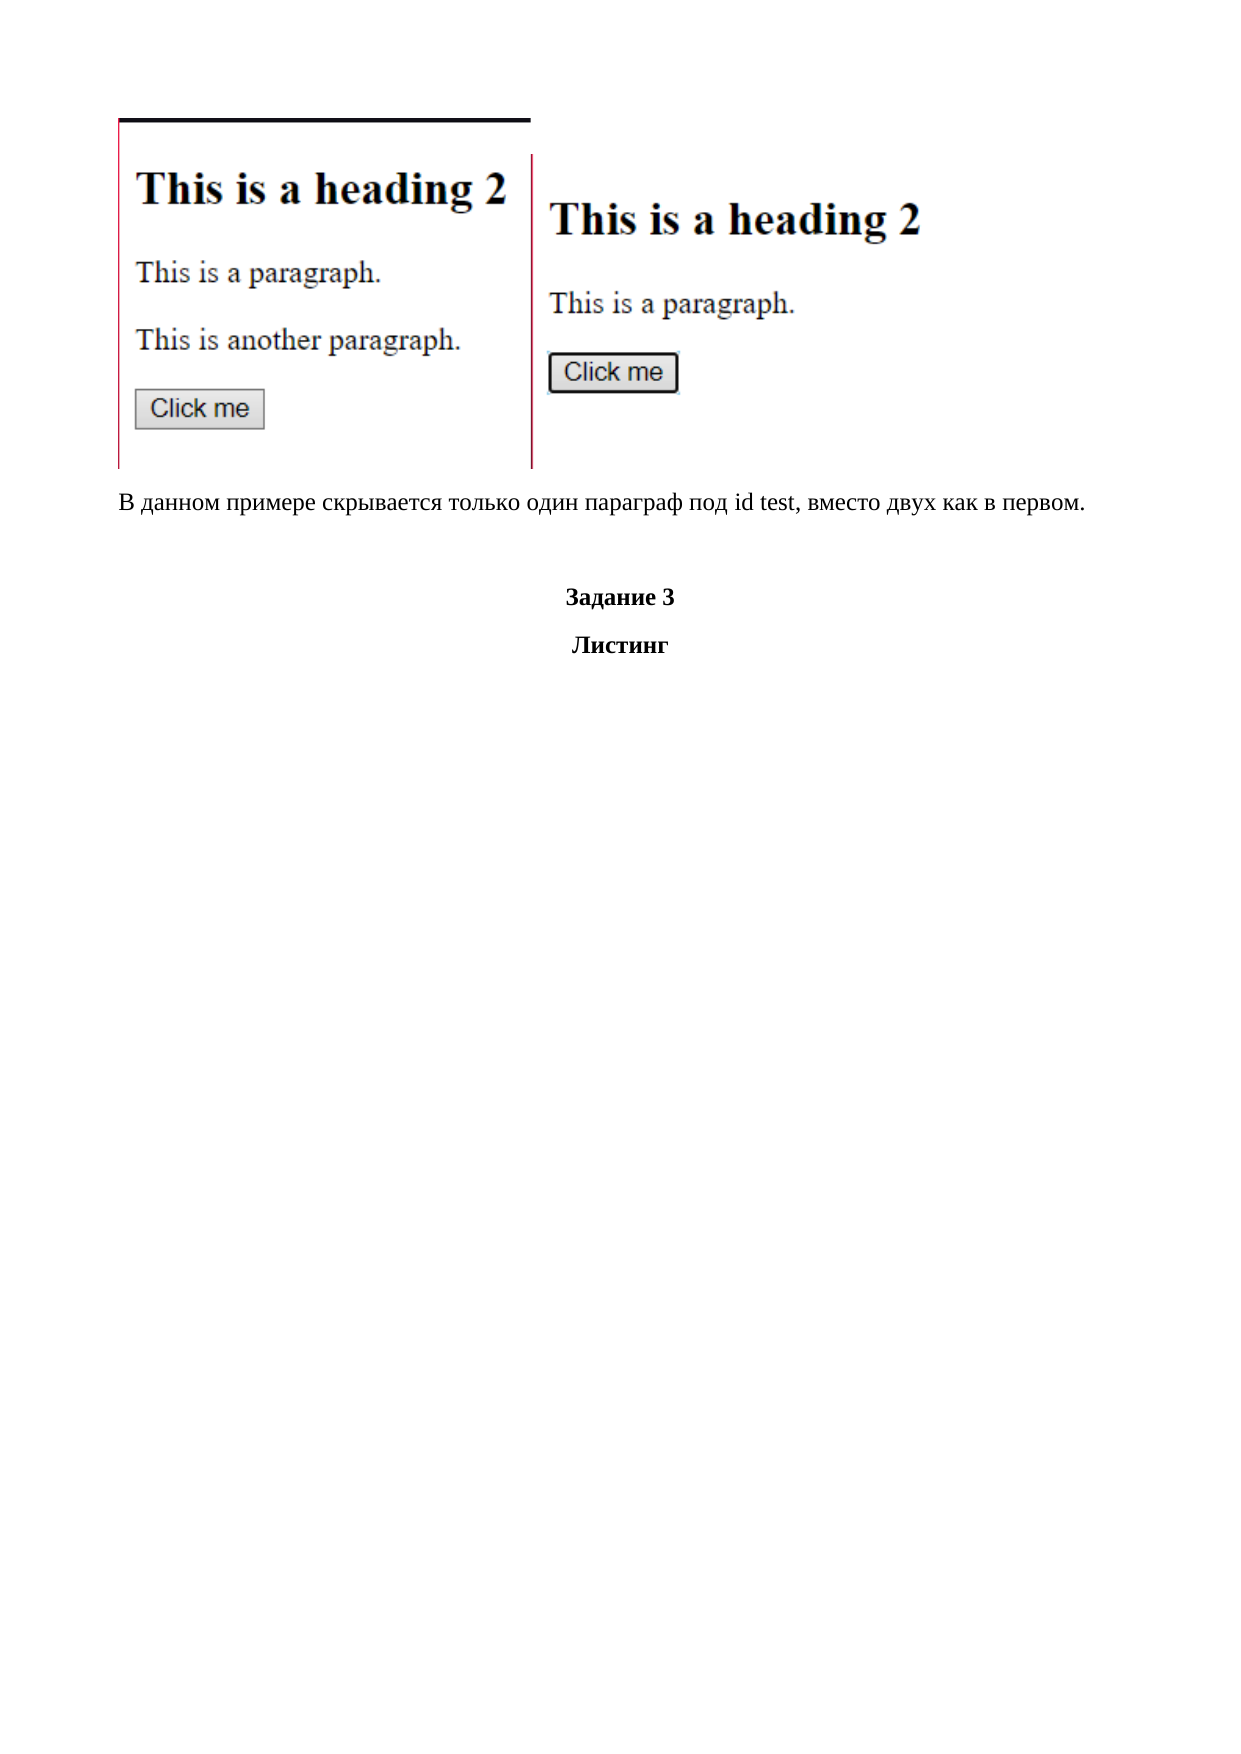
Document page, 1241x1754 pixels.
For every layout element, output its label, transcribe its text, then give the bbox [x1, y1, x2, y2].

text Задание 3 [118, 582, 1122, 611]
text В данном примере скрывается только один параграф под id test, вместо двух как в первом. [118, 487, 1122, 516]
picture [118, 118, 945, 469]
text Листинг [118, 630, 1122, 659]
